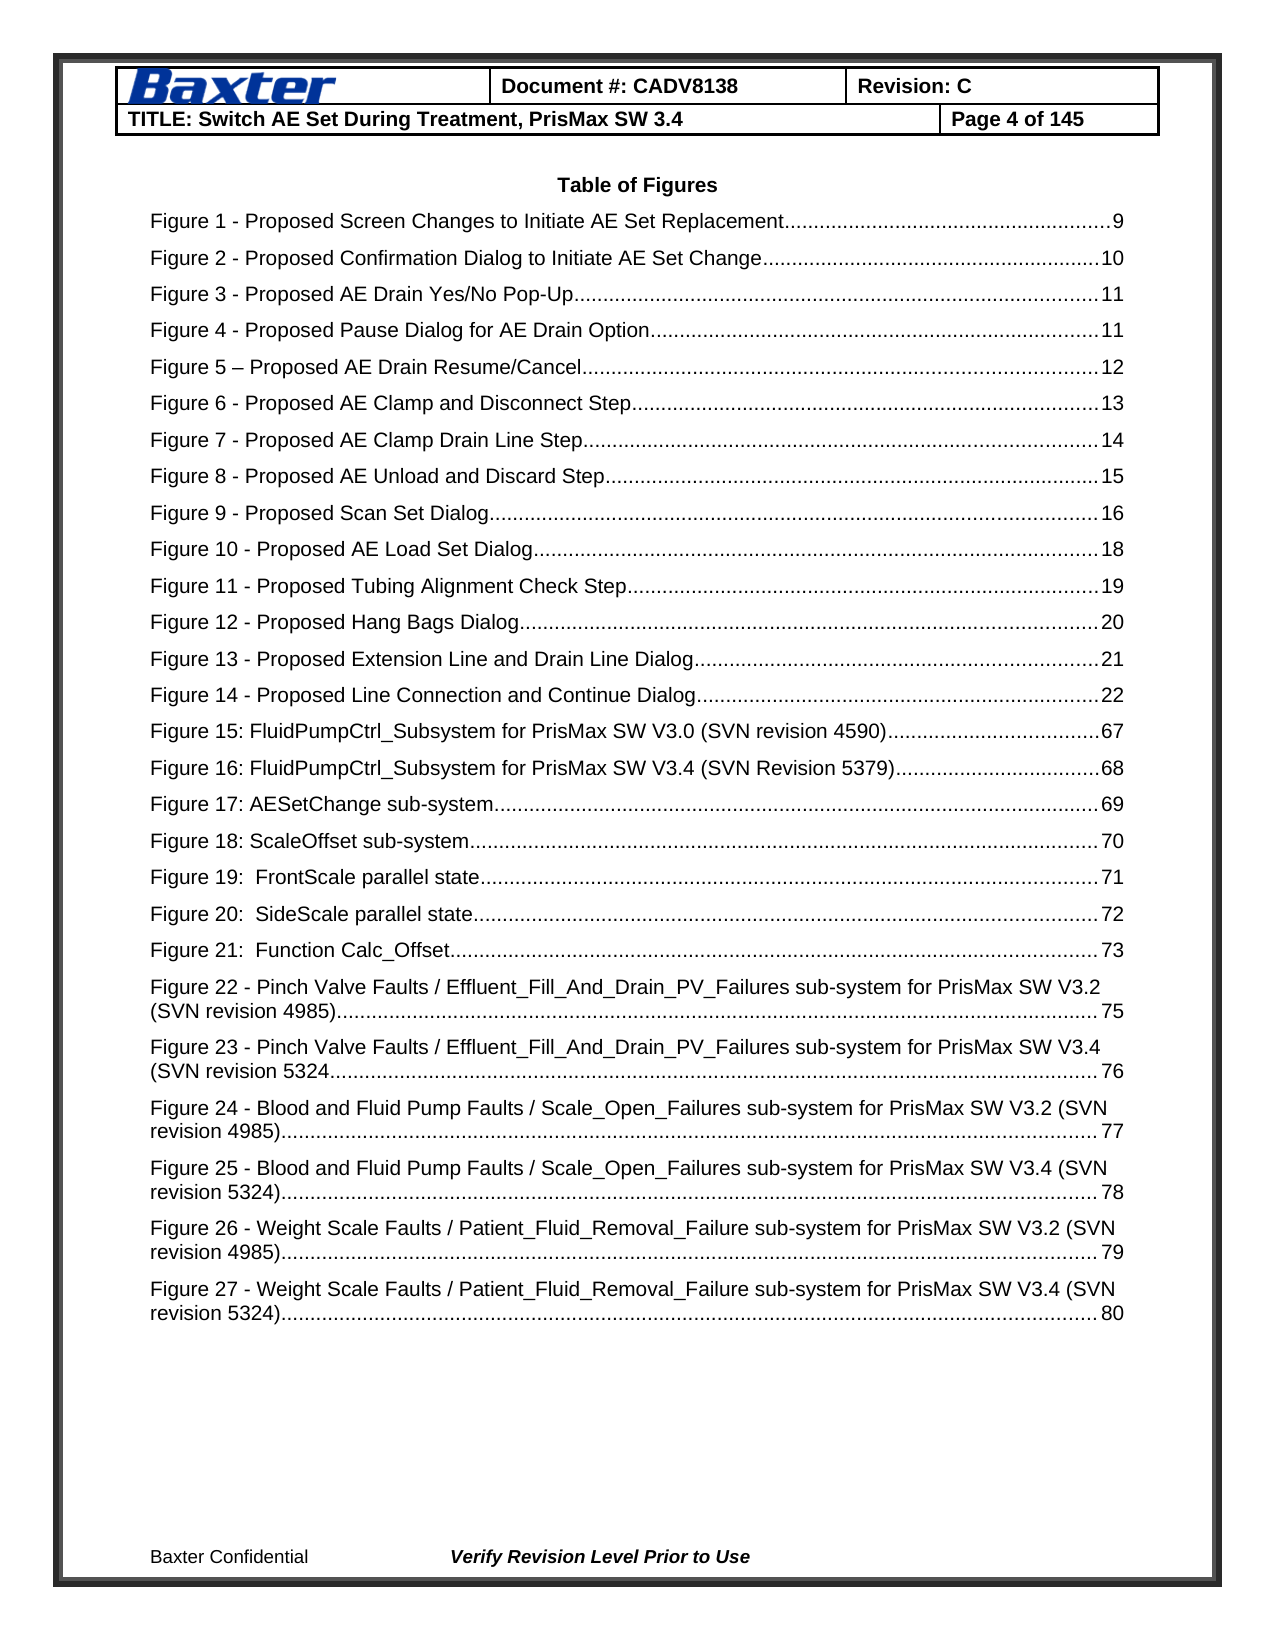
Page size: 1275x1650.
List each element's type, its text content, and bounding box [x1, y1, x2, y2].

text Figure 13 - Proposed Extension Line and Drain Line Dialog 21 [150, 646, 1125, 670]
text Figure 19: FrontScale parallel state 71 [150, 865, 1125, 889]
text Figure 15: FluidPumpCtrl_Subsystem for PrisMax SW V3.0 (SVN revision 4590) 67 [150, 719, 1125, 743]
text Figure 16: FluidPumpCtrl_Subsystem for PrisMax SW V3.4 (SVN Revision 5379) 68 [150, 756, 1125, 780]
text Figure 22 - Pinch Valve Faults / Effluent_Fill_And_Drain_PV_Failures sub-system for PrisMax SW V3.2 (SVN revision 4985) 75 [150, 974, 1125, 1022]
text Figure 2 - Proposed Confirmation Dialog to Initiate AE Set Change 10 [150, 245, 1125, 269]
text Figure 8 - Proposed AE Unload and Discard Step 15 [150, 464, 1125, 488]
text Figure 14 - Proposed Line Connection and Continue Dialog 22 [150, 683, 1125, 707]
text Figure 5 – Proposed AE Drain Resume/Cancel 12 [150, 355, 1125, 379]
text Figure 4 - Proposed Pause Dialog for AE Drain Option 11 [150, 318, 1125, 342]
text Figure 11 - Proposed Tubing Alignment Check Step 19 [150, 573, 1125, 597]
text Figure 9 - Proposed Scan Set Dialog 16 [150, 501, 1125, 524]
picture [127, 68, 337, 104]
text Figure 1 - Proposed Screen Changes to Initiate AE Set Replacement 9 [150, 209, 1125, 233]
text Figure 7 - Proposed AE Clamp Drain Line Step 14 [150, 428, 1125, 452]
text Figure 25 - Blood and Fluid Pump Faults / Scale_Open_Failures sub-system for PrisMax SW V3.4 (SVN revision 5324) 78 [150, 1156, 1125, 1204]
text Figure 20: SideScale parallel state 72 [150, 902, 1125, 926]
text Figure 23 - Pinch Valve Faults / Effluent_Fill_And_Drain_PV_Failures sub-system for PrisMax SW V3.4 (SVN revision 5324 76 [150, 1035, 1125, 1083]
text Figure 12 - Proposed Hang Bags Dialog 20 [150, 610, 1125, 634]
text Figure 18: ScaleOffset sub-system 70 [150, 829, 1125, 853]
text Figure 24 - Blood and Fluid Pump Faults / Scale_Open_Failures sub-system for PrisMax SW V3.2 (SVN revision 4985) 77 [150, 1095, 1125, 1143]
text Figure 10 - Proposed AE Load Set Dialog 18 [150, 537, 1125, 561]
text Figure 26 - Weight Scale Faults / Patient_Fluid_Removal_Failure sub-system for PrisMax SW V3.2 (SVN revision 4985) 79 [150, 1216, 1125, 1264]
text Figure 27 - Weight Scale Faults / Patient_Fluid_Removal_Failure sub-system for PrisMax SW V3.4 (SVN revision 5324) 80 [150, 1277, 1125, 1324]
text Figure 6 - Proposed AE Clamp and Disconnect Step 13 [150, 391, 1125, 415]
text Figure 21: Function Calc_Offset 73 [150, 938, 1125, 962]
text Figure 3 - Proposed AE Drain Yes/No Pop-Up 11 [150, 282, 1125, 306]
text Figure 17: AESetChange sub-system 69 [150, 792, 1125, 816]
